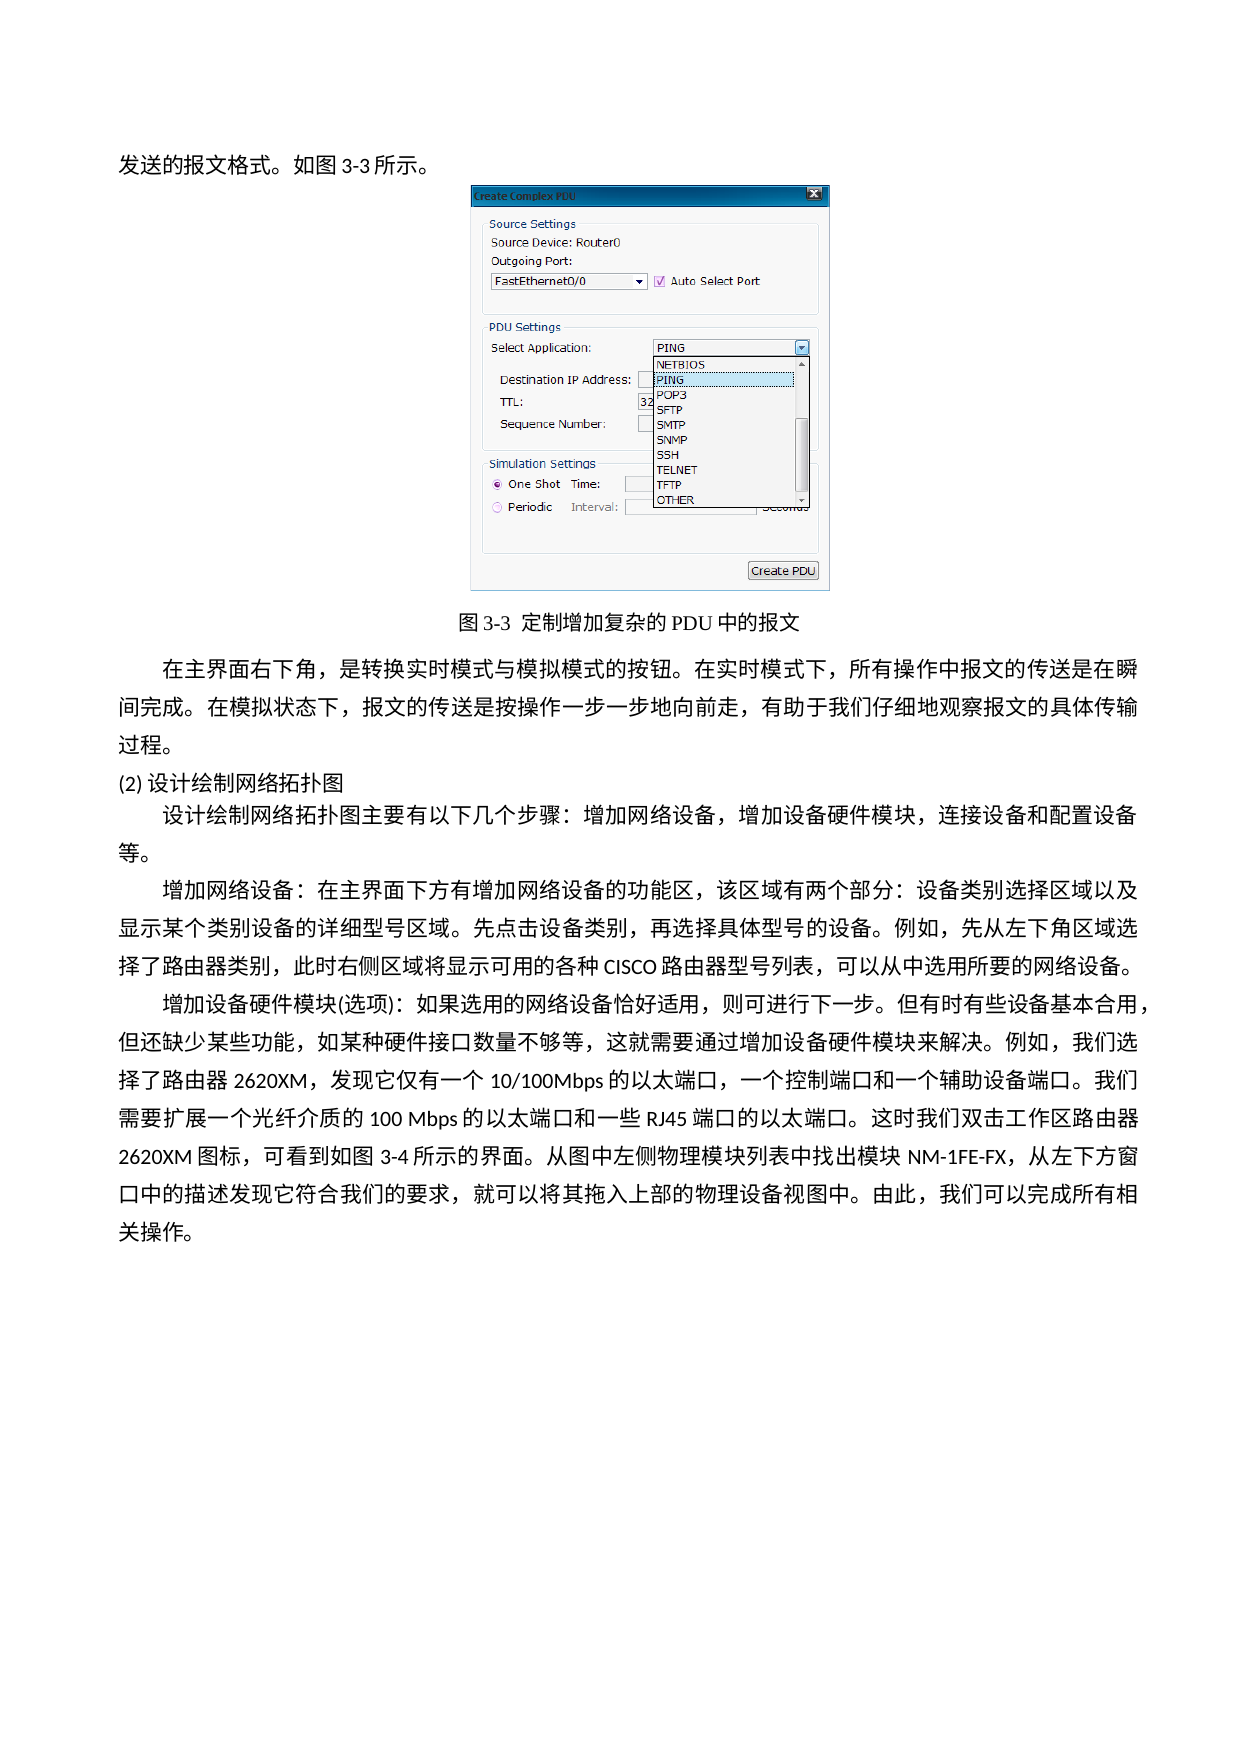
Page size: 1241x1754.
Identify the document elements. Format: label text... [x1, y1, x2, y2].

text 增加网络设备：在主界面下方有增加网络设备的功能区，该区域有两个部分：设备类别选择区域以及显示某个类别设备的详细型号区域。先点击设备类别，再选择具体型号的设备。例如，先从左下角区域选择了路由器类别，此时右侧区域将显示可用的各种CISCO路由器型号列表，可以从中选用所要的网络设备。 [118, 873, 1140, 981]
text 在主界面右下角，是转换实时模式与模拟模式的按钮。在实时模式下，所有操作中报文的传送是在瞬间完成。在模拟状态下，报文的传送是按操作一步一步地向前走，有助于我们仔细地观察报文的具体传输过程。 [118, 652, 1140, 760]
text 增加设备硬件模块(选项)：如果选用的网络设备恰好适用，则可进行下一步。但有时有些设备基本合用，但还缺少某些功能，如某种硬件接口数量不够等，这就需要通过增加设备硬件模块来解决。例如，我们选择了路由器2620XM，发现它仅有一个10/100Mbps的以太端口，一个控制端口和一个辅助设备端口。我们需要扩展一个光纤介质的100 Mbps的以太端口和一些RJ45端口的以太端口。这时我们双击工作区路由器2620XM图标，可看到如图3-4所示的界面。从图中左侧物理模块列表中找出模块NM-1FE-FX，从左下方窗口中的描述发现它符合我们的要求，就可以将其拖入上部的物理设备视图中。由此，我们可以完成所有相关操作。 [118, 987, 1140, 1246]
picture [470, 185, 830, 591]
text (2) 设计绘制网络拓扑图 [118, 766, 1140, 798]
text 图3-3 定制增加复杂的PDU中的报文 [118, 590, 1140, 636]
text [118, 148, 1140, 179]
text 设计绘制网络拓扑图主要有以下几个步骤：增加网络设备，增加设备硬件模块，连接设备和配置设备等。 [118, 798, 1140, 867]
